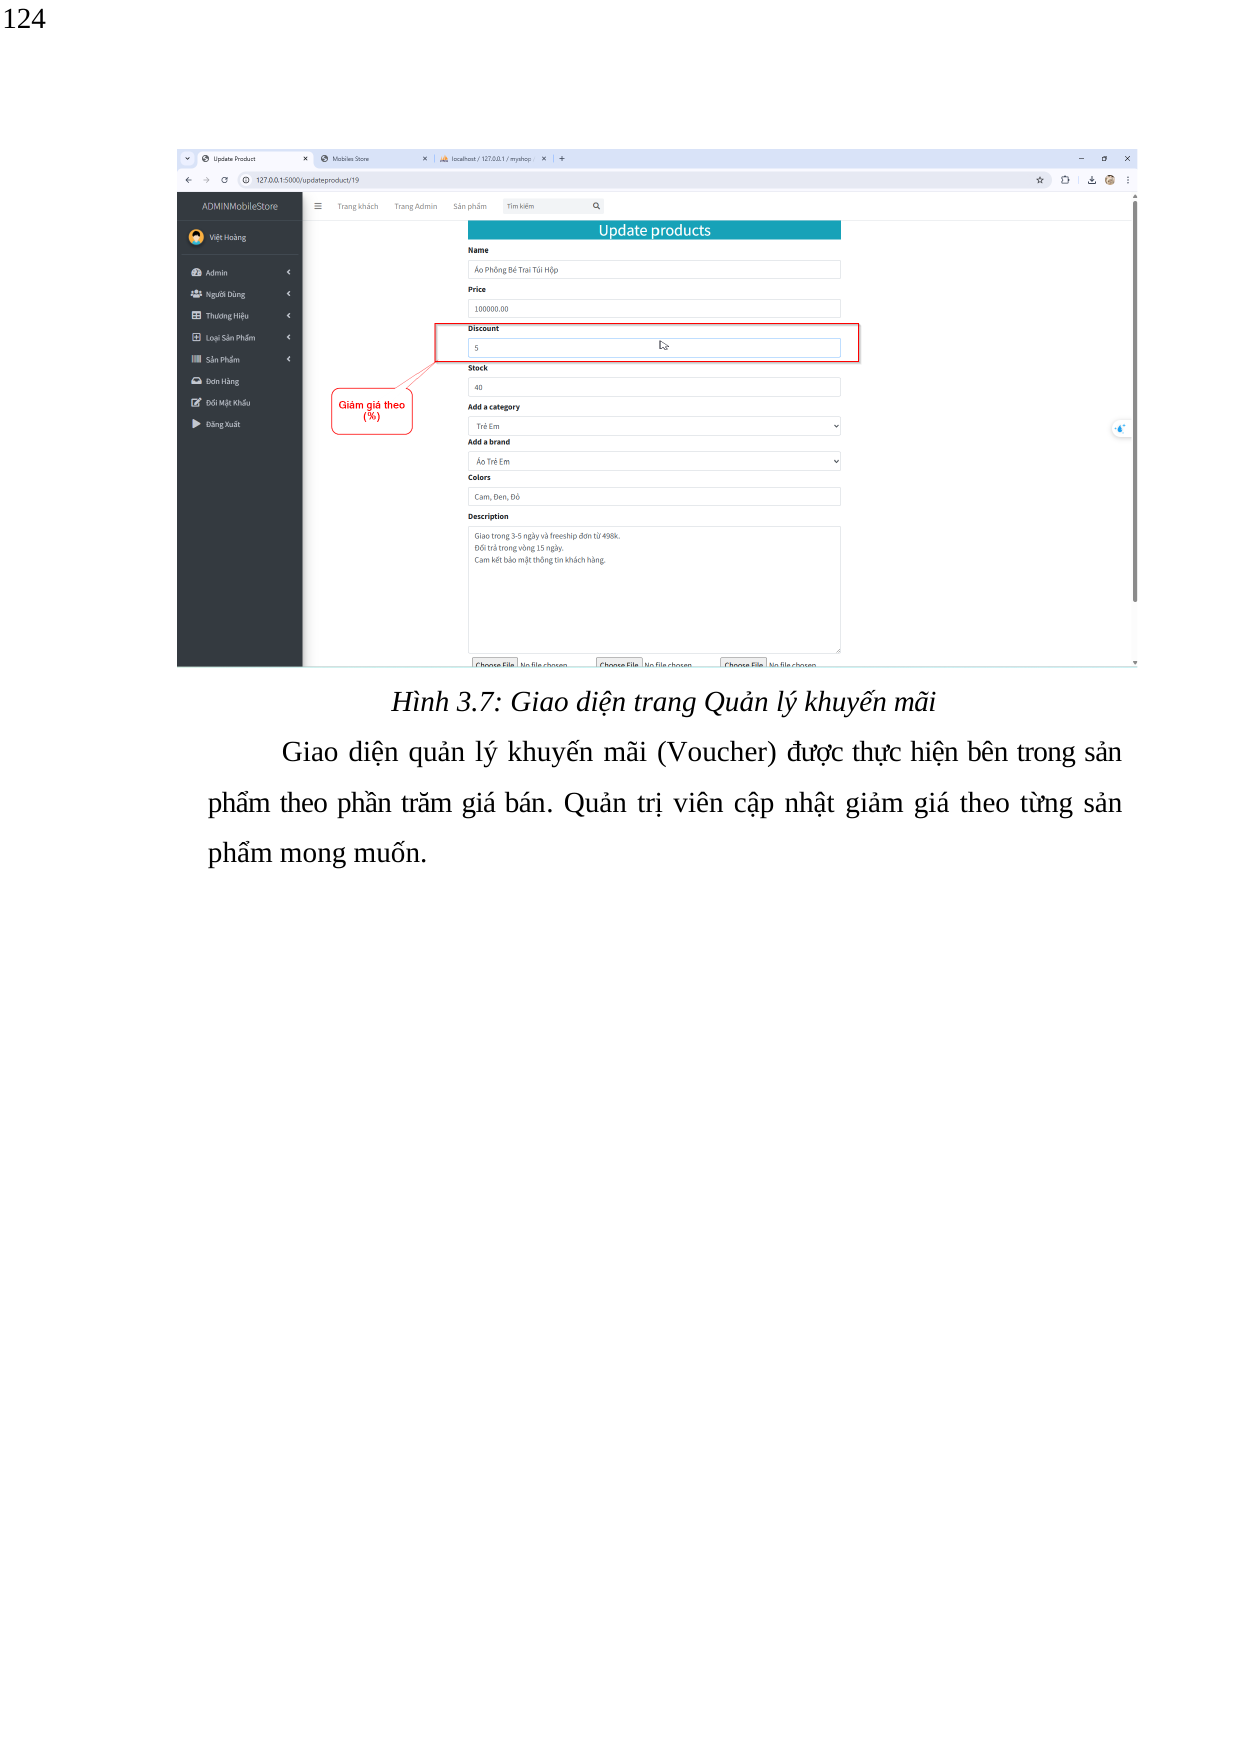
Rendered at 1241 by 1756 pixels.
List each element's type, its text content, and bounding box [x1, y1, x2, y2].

text Hình 3.7: Giao diện trang Quản lý khuyến mãi [391, 684, 1137, 718]
text Giao diện quản lý khuyến mãi (Voucher) được thực hiện bên trong sản phẩm theo phần trăm giá bán. Quản trị viên cập nhật giảm giá theo từng sản phẩm mong muốn. [208, 734, 1123, 869]
picture [177, 149, 1138, 668]
